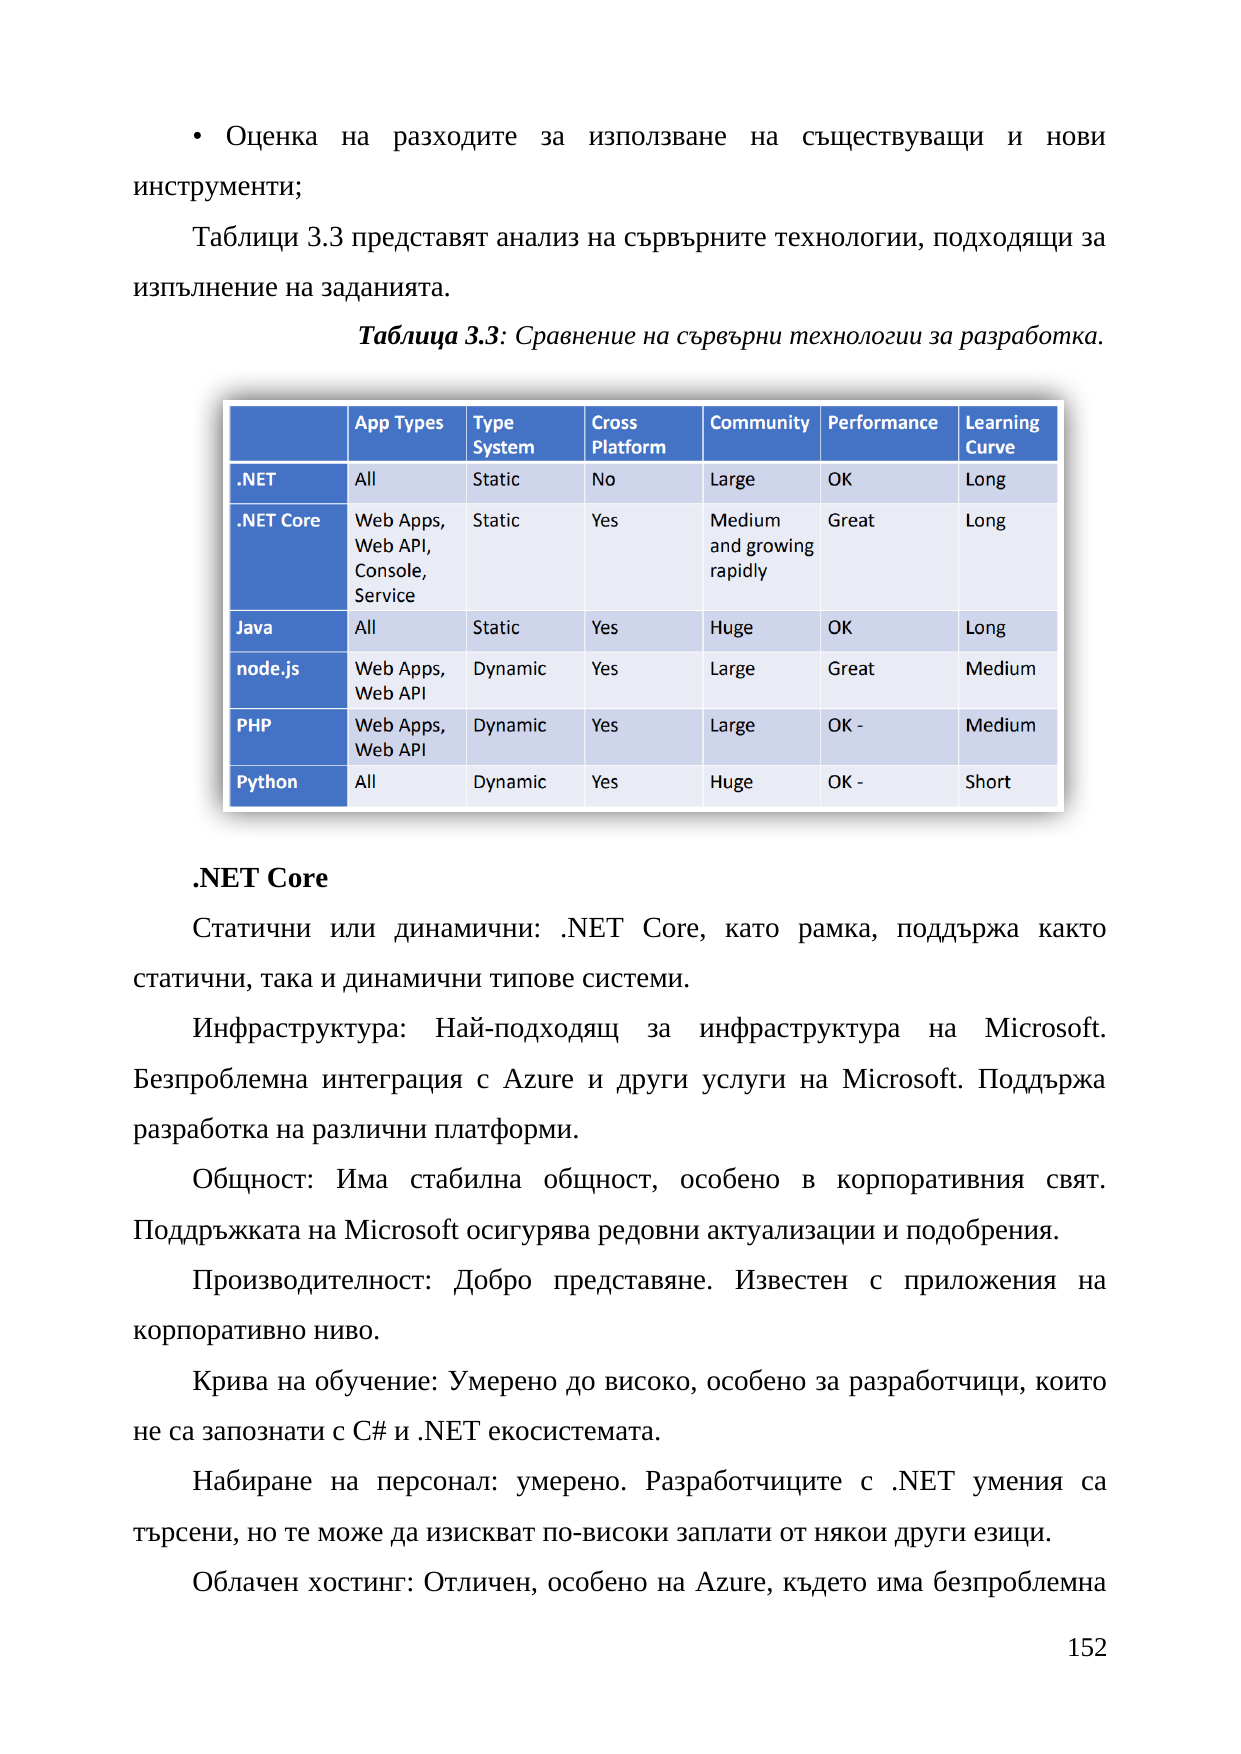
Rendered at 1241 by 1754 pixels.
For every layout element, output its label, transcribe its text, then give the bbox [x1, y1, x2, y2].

text Инфраструктура: Най-подходящ за инфраструктура на Microsoft. Безпроблемна интеграция с Azure и други услуги на Microsoft. Поддържа разработка на различни платформи. [133, 1011, 1107, 1145]
text Статични или динамични: .NET Core, като рамка, поддържа както статични, така и динамични типове системи. [133, 910, 1107, 994]
text .NET Core [133, 860, 1107, 893]
picture [223, 400, 1064, 812]
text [133, 1564, 1107, 1598]
text Набиране на персонал: умерено. Разработчиците с .NET умения са търсени, но те може да изискват по-високи заплати от някои други езици. [133, 1463, 1107, 1547]
text Крива на обучение: Умерено до високо, особено за разработчици, които не са запознати с C# и .NET екосистемата. [133, 1363, 1107, 1447]
text Таблици 3.3 представят анализ на сървърните технологии, подходящи за изпълнение на заданията. [133, 219, 1107, 303]
text Таблица 3.3: Сравнение на сървърни технологии за разработка. [133, 319, 1107, 351]
text Общност: Има стабилна общност, особено в корпоративния свят. Поддръжката на Microsoft осигурява редовни актуализации и подобрения. [133, 1162, 1107, 1245]
text Производителност: Добро представяне. Известен с приложения на корпоративно ниво. [133, 1262, 1107, 1346]
text • Oценка на разходите за използване на съществуващи и нови инструменти; [133, 118, 1107, 202]
